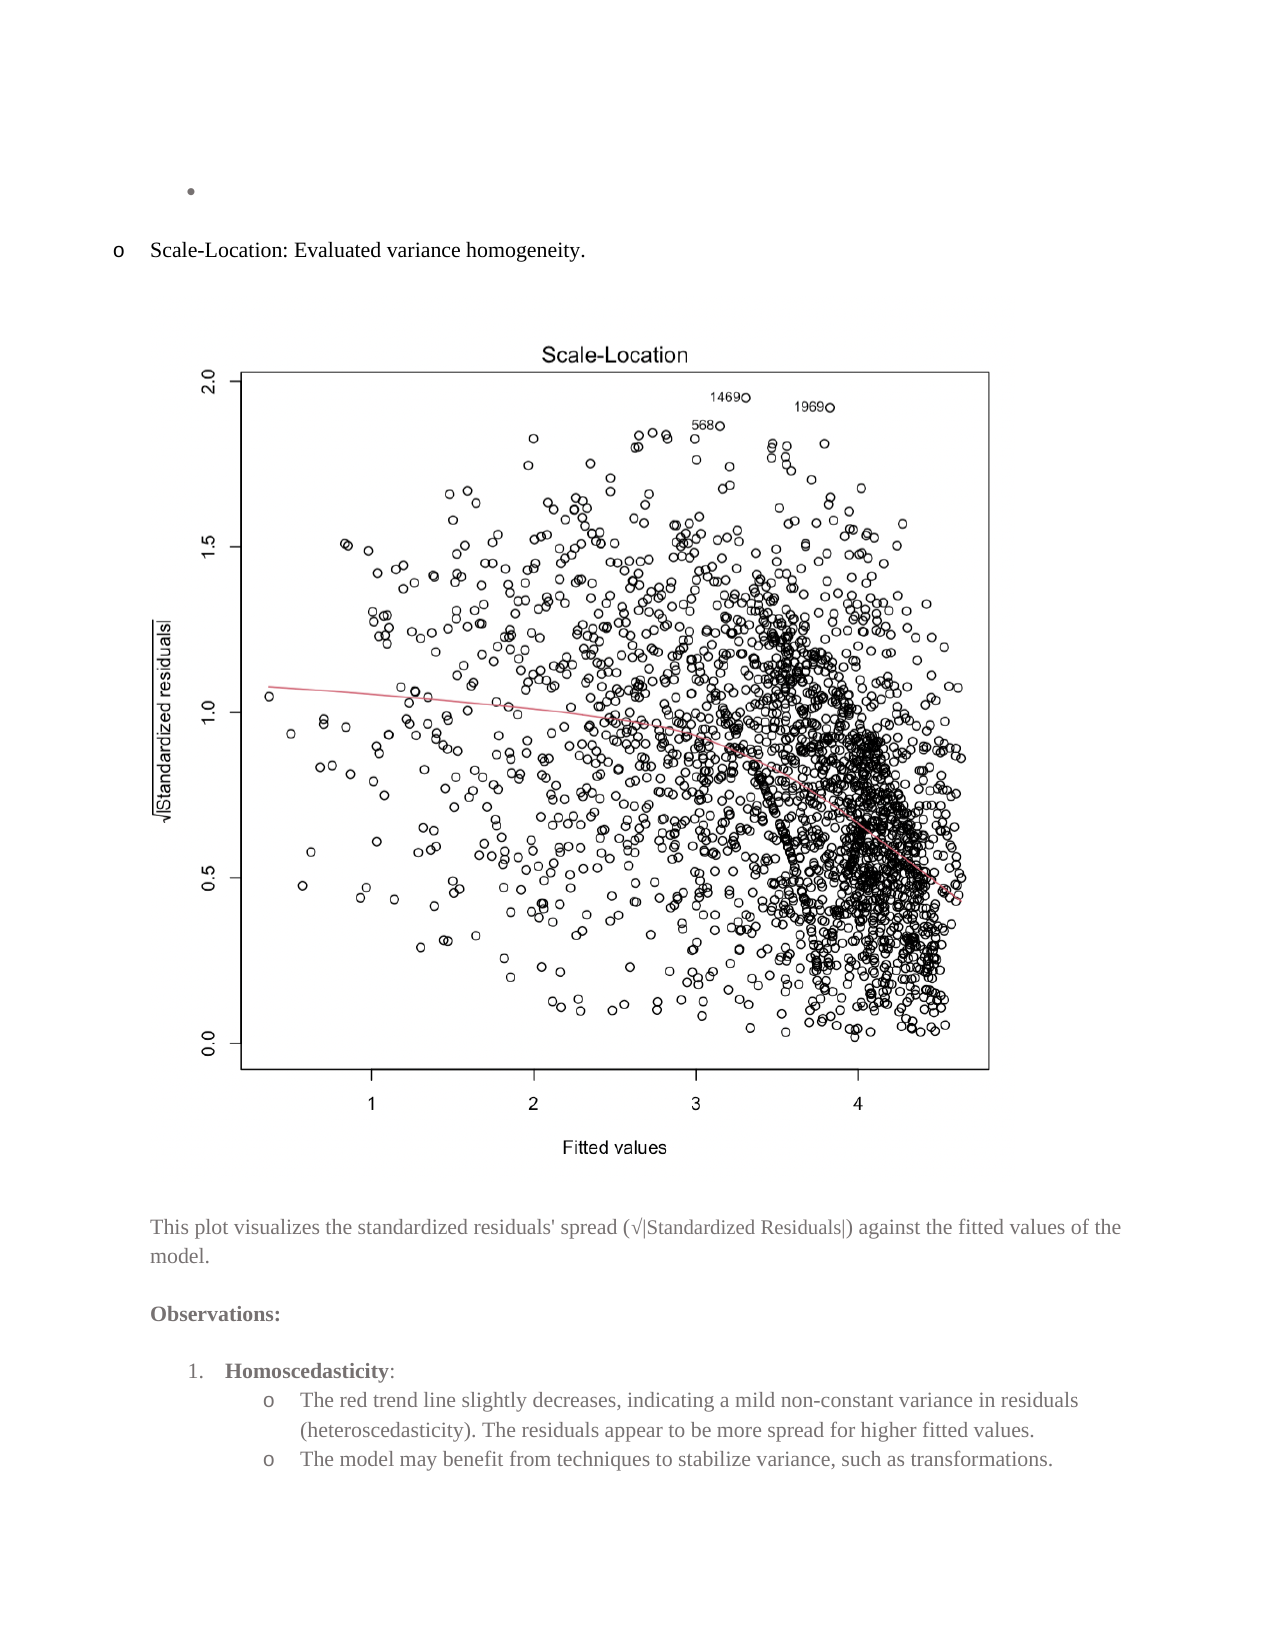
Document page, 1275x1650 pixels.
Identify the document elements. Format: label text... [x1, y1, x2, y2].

list The red trend line slightly decreases, indicating a mild non-constant variance in residuals (heteroscedasticity). The residuals appear to be more spread for higher fitted values. [262, 1387, 1125, 1442]
list Homoscedasticity: [187, 1358, 1125, 1383]
text Observations: [150, 1301, 1125, 1326]
list Scale-Location: Evaluated variance homogeneity. [112, 237, 1125, 264]
text This plot visualizes the standardized residuals' spread (√|Standardized Residuals|) against the fitted values of the model. [150, 1214, 1125, 1268]
list The model may benefit from techniques to stabilize variance, such as transformations. [262, 1446, 1125, 1472]
picture [150, 296, 1016, 1182]
